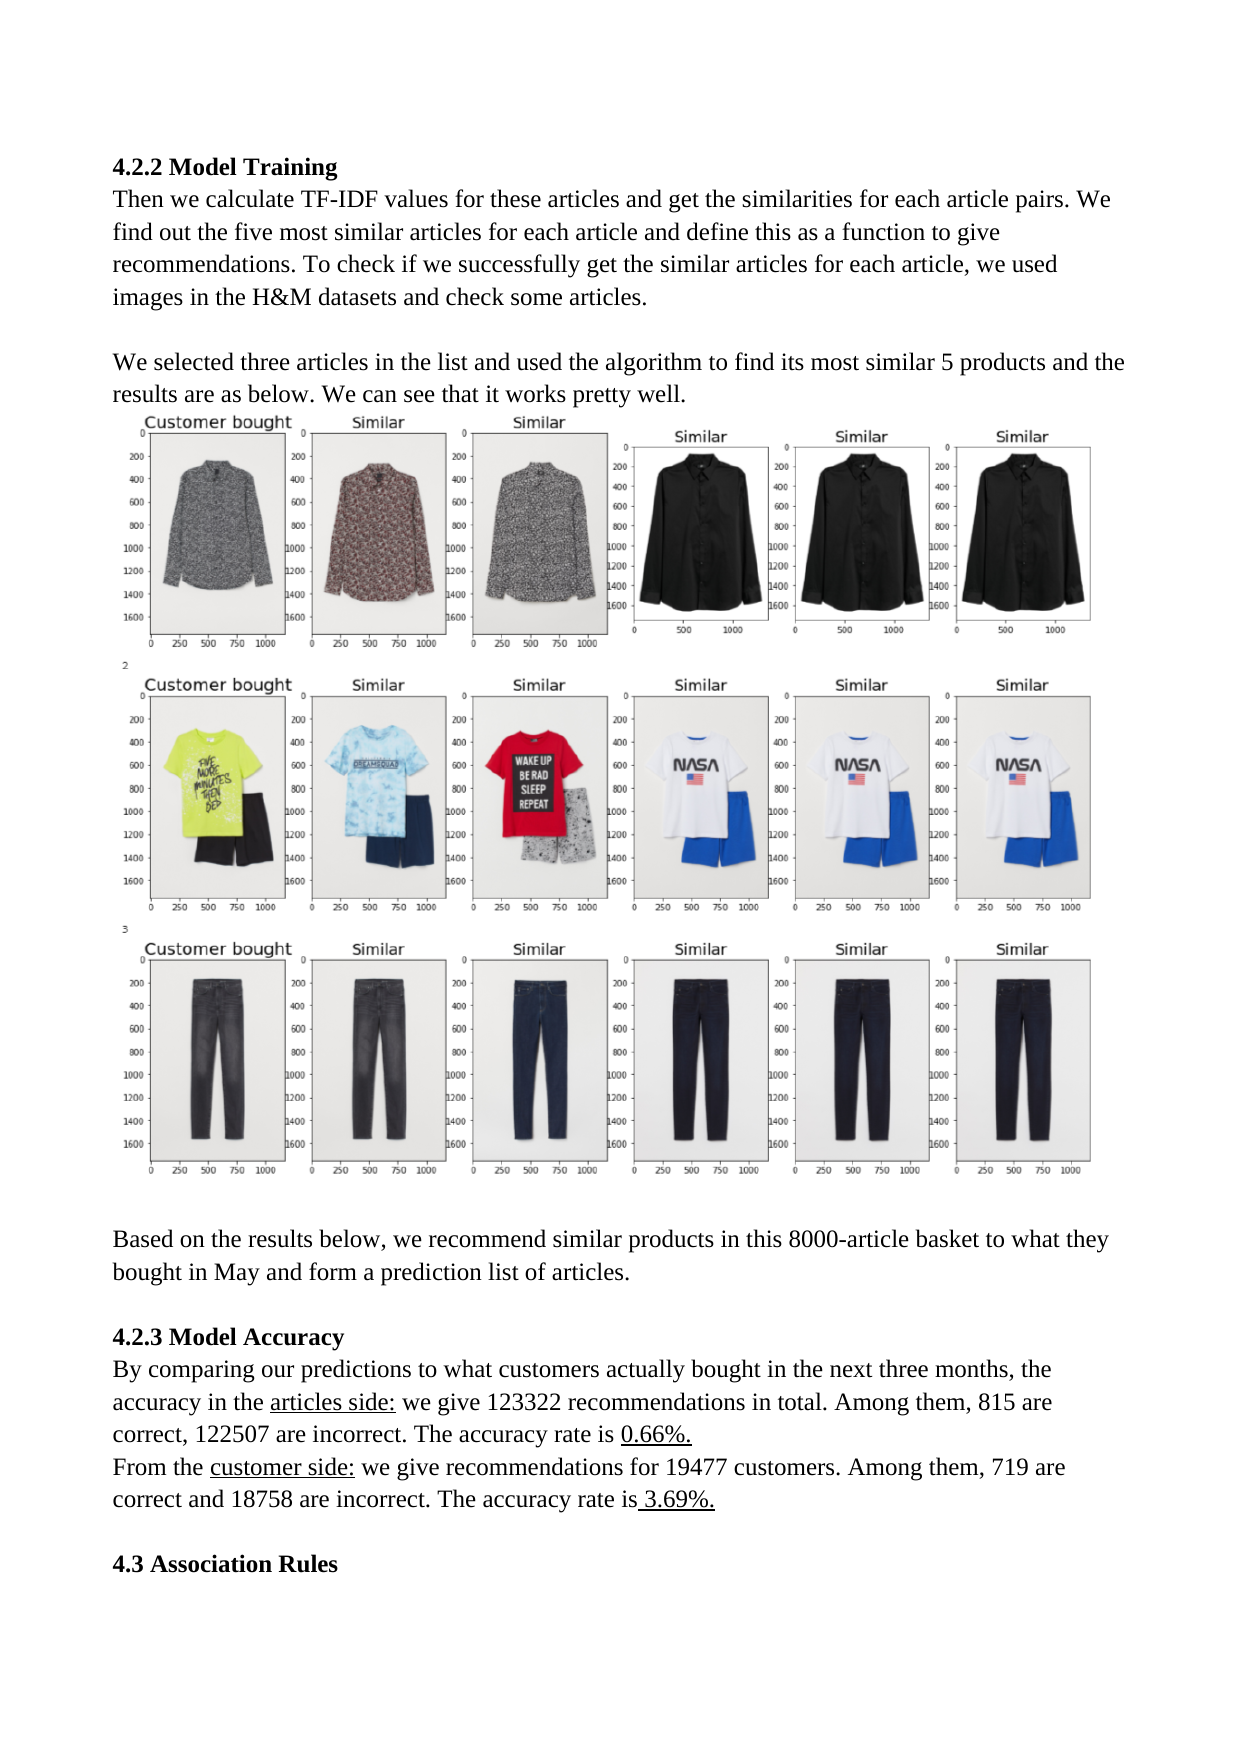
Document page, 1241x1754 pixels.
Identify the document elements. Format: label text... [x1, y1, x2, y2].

text Then we calculate TF-IDF values for these articles and get the similarities for each article pairs. We find out the five most similar articles for each article and define this as a function to give recommendations. To check if we successfully get the similar articles for each article, we used images in the H&M datasets and check some articles. [112, 182, 1128, 312]
picture [112, 410, 1128, 1187]
text 4.2.2 Model Training [112, 150, 1128, 182]
text From the customer side: we give recommendations for 19477 customers. Among them, 719 are correct and 18758 are incorrect. The accuracy rate is 3.69%. [112, 1450, 1128, 1515]
text 4.2.3 Model Accuracy [112, 1320, 1128, 1352]
text 4.3 Association Rules [112, 1547, 1128, 1580]
text Based on the results below, we recommend similar products in this 8000-article basket to what they bought in May and form a prediction list of articles. [112, 1222, 1128, 1287]
text By comparing our predictions to what customers actually bought in the next three months, the accuracy in the articles side: we give 123322 recommendations in total. Among them, 815 are correct, 122507 are incorrect. The accuracy rate is 0.66%. [112, 1352, 1128, 1450]
text We selected three articles in the list and used the algorithm to find its most similar 5 products and the results are as below. We can see that it works pretty well. [112, 345, 1128, 410]
